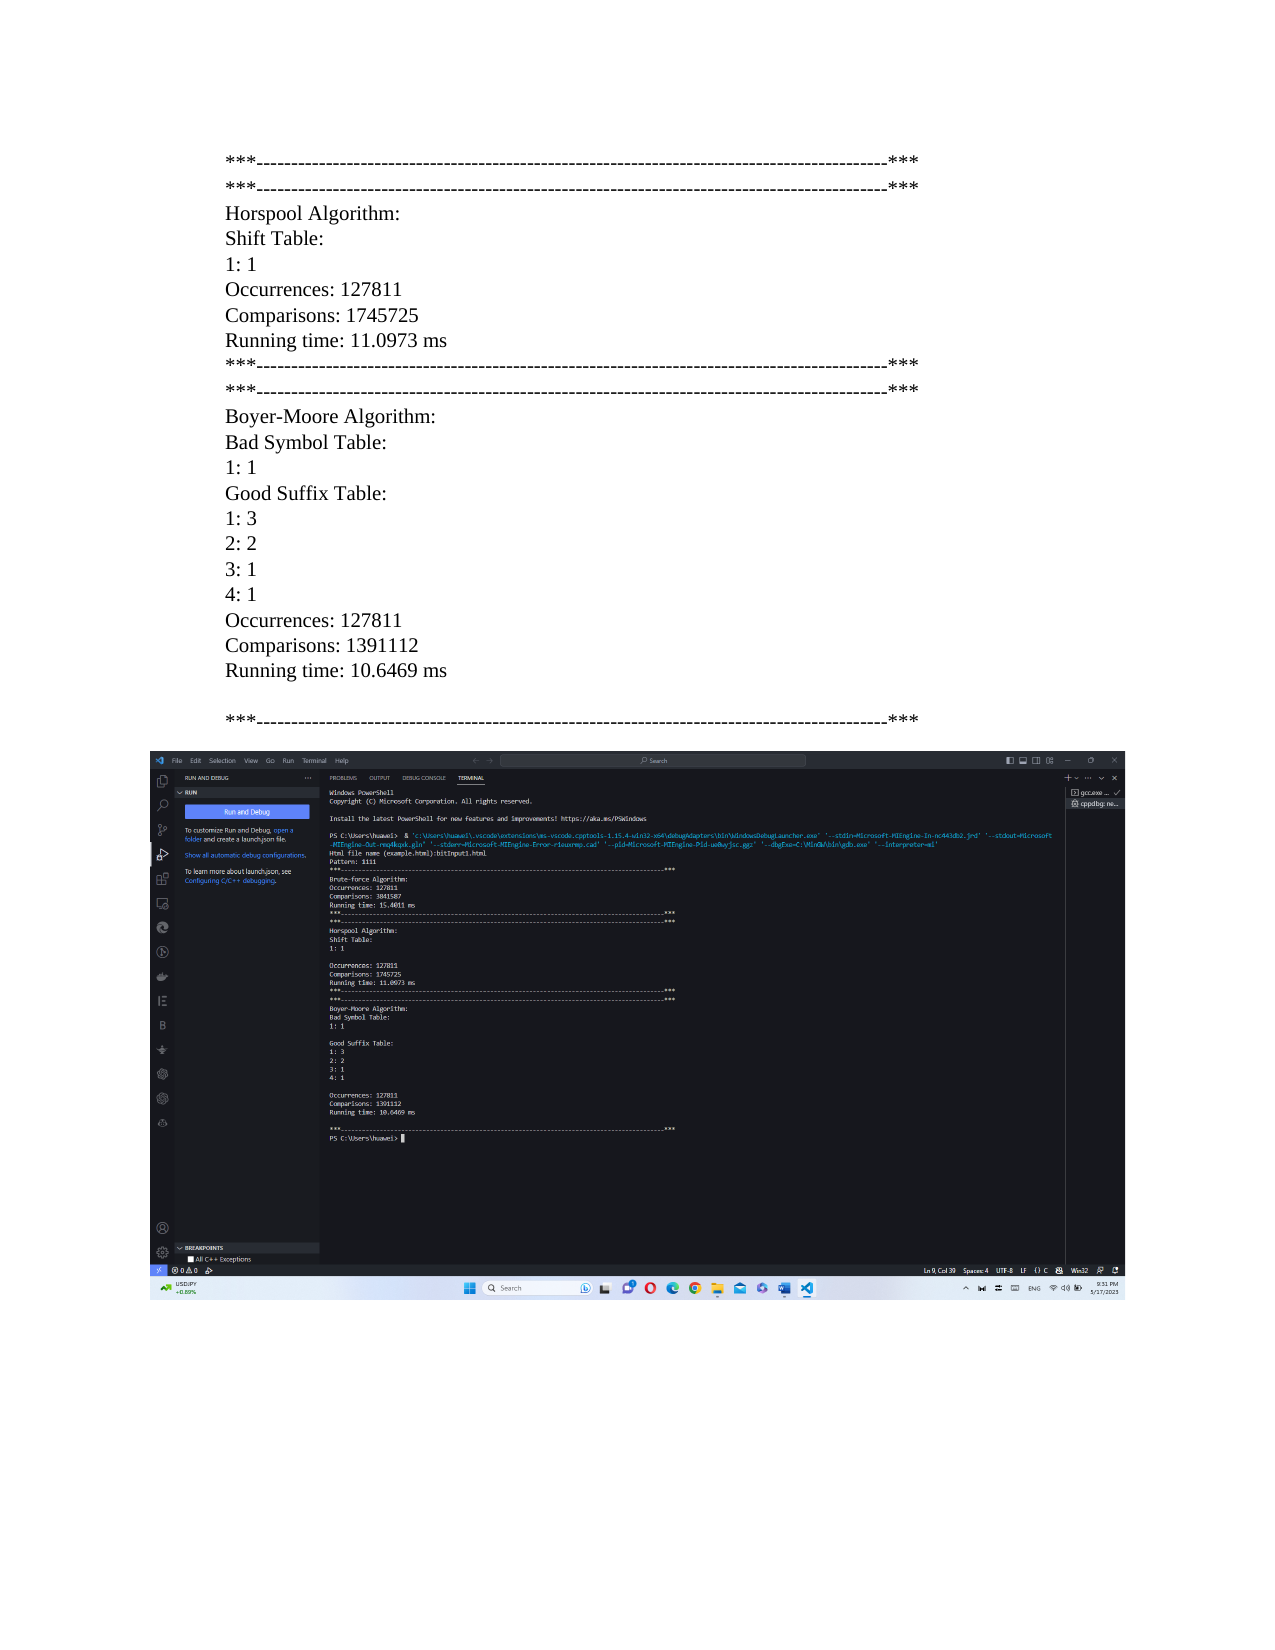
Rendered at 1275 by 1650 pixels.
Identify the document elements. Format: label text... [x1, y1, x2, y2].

list ***-------------------------------------------------------------------------------------------*** [225, 709, 1125, 733]
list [225, 150, 1125, 174]
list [225, 175, 1125, 199]
list ***-------------------------------------------------------------------------------------------*** [225, 353, 1125, 377]
list 1: 1 [225, 455, 1125, 479]
list ***-------------------------------------------------------------------------------------------*** [225, 379, 1125, 403]
list 1: 3 [225, 506, 1125, 530]
list 4: 1 [225, 582, 1125, 606]
list Boyer-Moore Algorithm: [225, 404, 1125, 428]
list Good Suffix Table: [225, 480, 1125, 504]
list 1: 1 [225, 252, 1125, 276]
picture [150, 751, 1125, 1300]
list Running time: 10.6469 ms [225, 658, 1125, 682]
list Bad Symbol Table: [225, 429, 1125, 454]
list Occurrences: 127811 [225, 277, 1125, 301]
list Occurrences: 127811 [225, 607, 1125, 632]
list Comparisons: 1391112 [225, 633, 1125, 657]
list Running time: 11.0973 ms [225, 328, 1125, 352]
list Horspool Algorithm: [225, 201, 1125, 225]
list Shift Table: [225, 226, 1125, 250]
list Comparisons: 1745725 [225, 302, 1125, 327]
list 3: 1 [225, 557, 1125, 581]
list 2: 2 [225, 531, 1125, 555]
